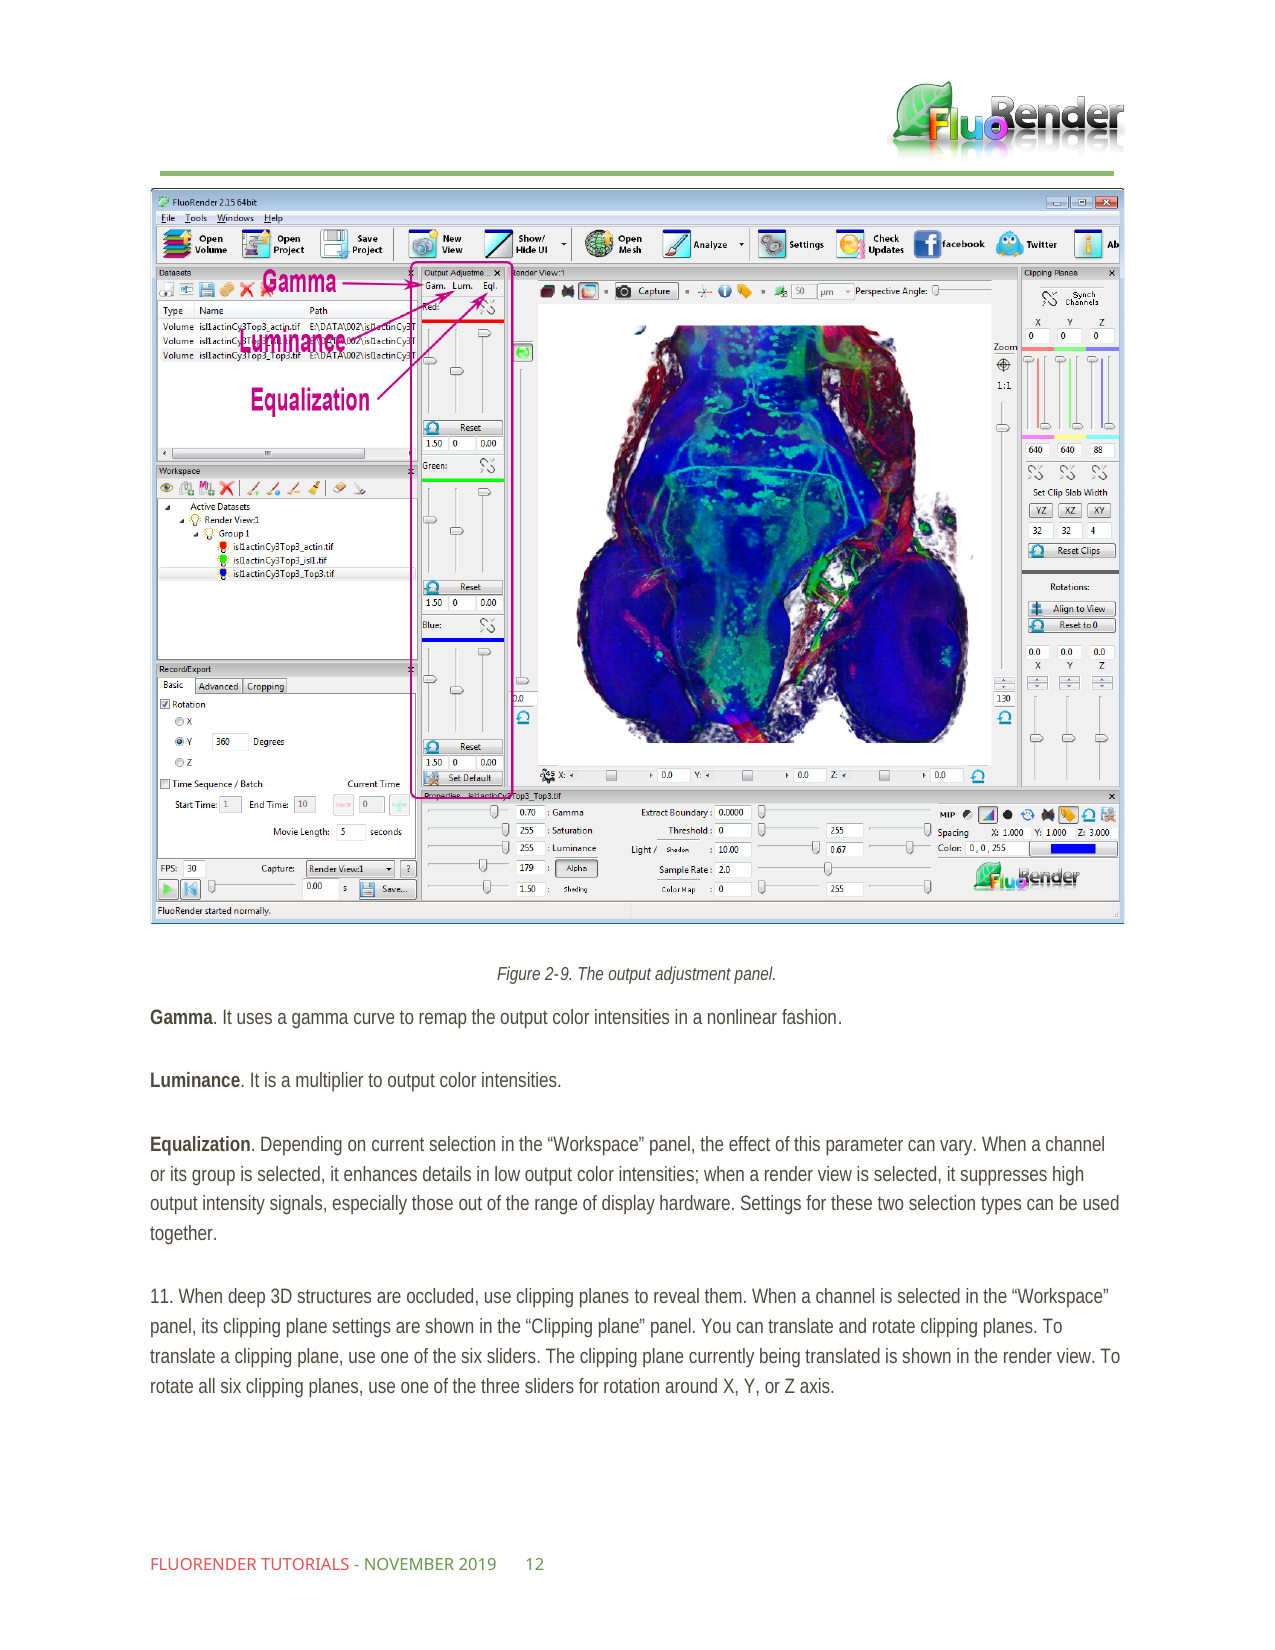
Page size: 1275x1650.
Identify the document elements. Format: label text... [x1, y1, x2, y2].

text Luminance. It is a multiplier to output color intensities. [150, 1068, 1125, 1092]
picture [887, 75, 1125, 165]
text Equalization. Depending on current selection in the “Workspace” panel, the effect of this parameter can vary. When a channel or its group is selected, it enhances details in low output color intensities; when a render view is selected, it suppresses high output intensity signals, especially those out of the range of display hardware. Settings for these two selection types can be used together. [150, 1132, 1125, 1245]
picture [150, 188, 1125, 924]
text Gamma. It uses a gamma curve to remap the output color intensities in a nonlinear fashion. [150, 1005, 1125, 1029]
text 11. When deep 3D structures are occluded, use clipping planes to reveal them. When a channel is selected in the “Workspace” panel, its clipping plane settings are shown in the “Clipping plane” panel. You can translate and rotate clipping planes. To translate a clipping plane, use one of the six sliders. The clipping plane currently being translated is shown in the render view. To rotate all six clipping planes, use one of the three sliders for rotation around X, Y, or Z axis. [150, 1284, 1125, 1398]
